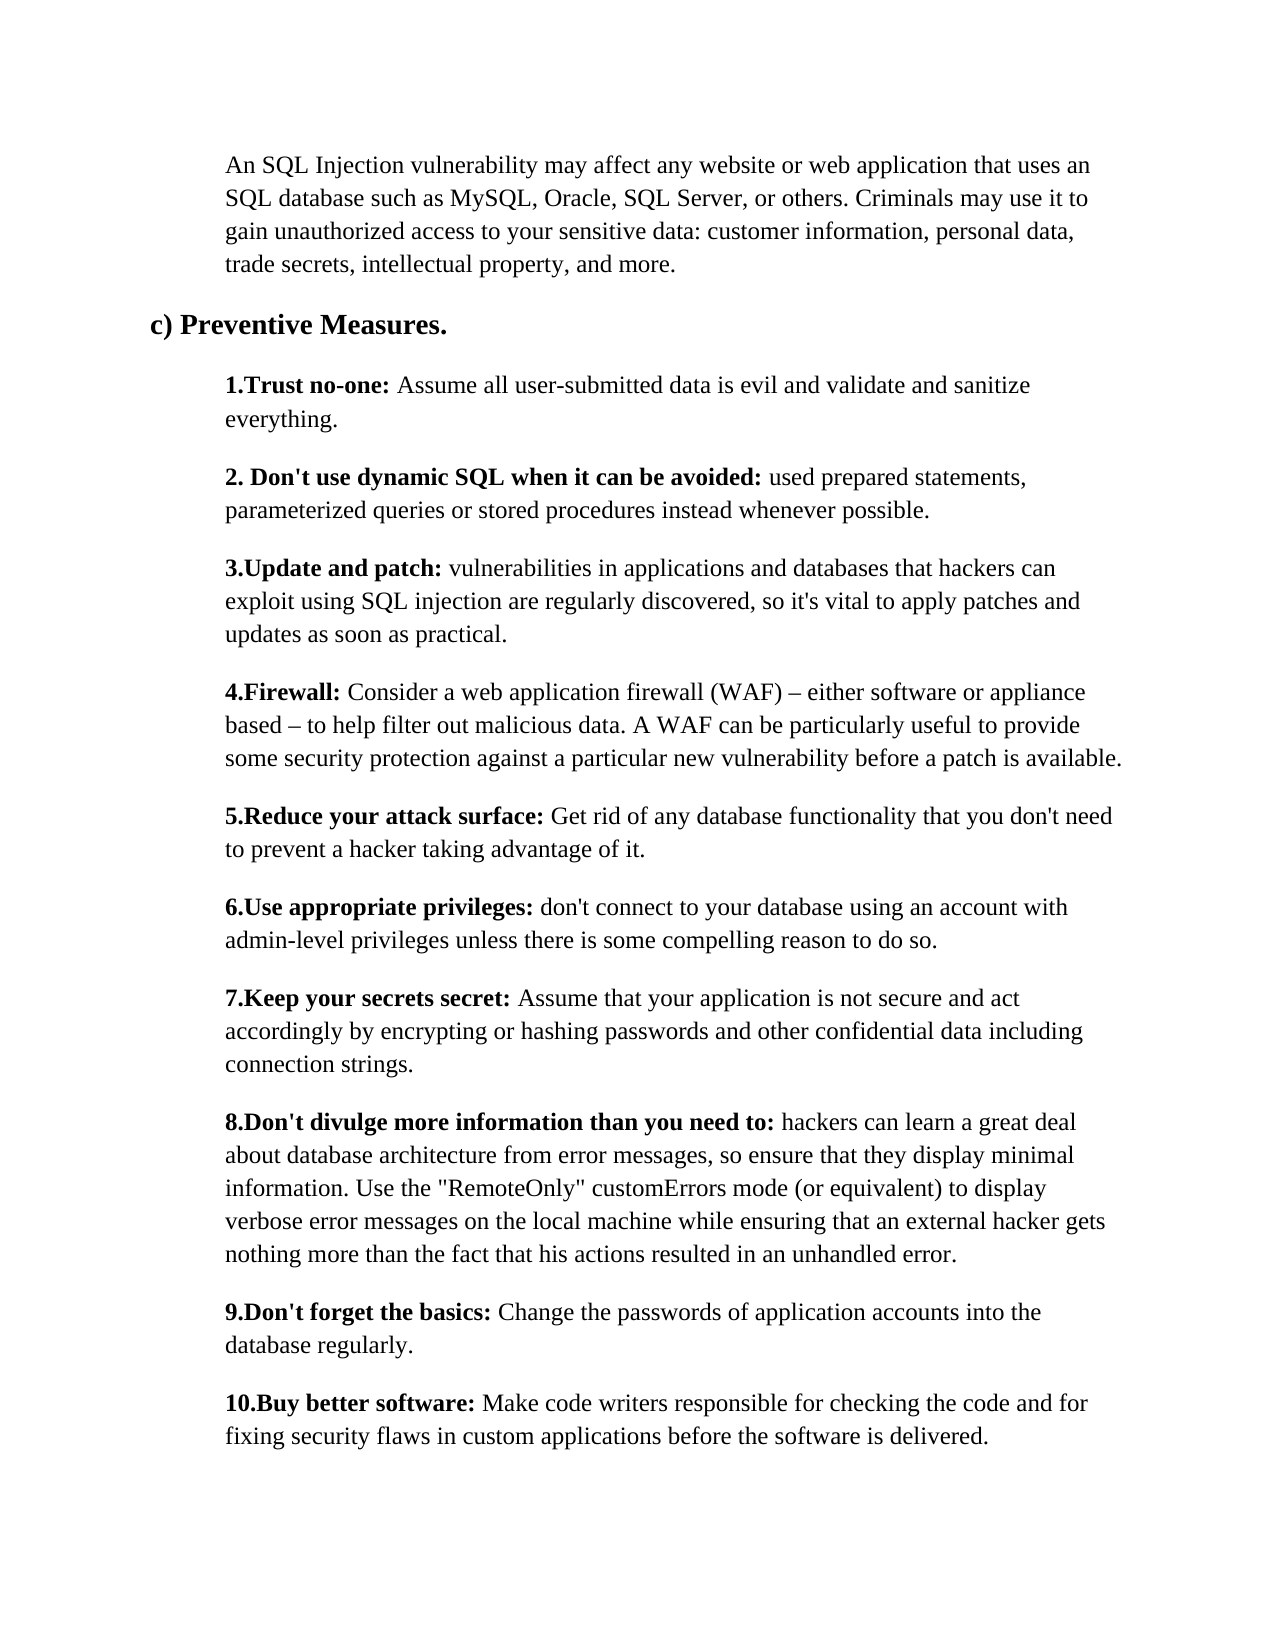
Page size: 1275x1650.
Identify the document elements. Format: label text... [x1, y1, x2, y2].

text 3.Update and patch: vulnerabilities in applications and databases that hackers can exploit using SQL injection are regularly discovered, so it's vital to apply patches and updates as soon as practical. [225, 553, 1125, 647]
text 4.Firewall: Consider a web application firewall (WAF) – either software or appliance based – to help filter out malicious data. A WAF can be particularly useful to provide some security protection against a particular new vulnerability before a patch is available. [225, 677, 1125, 772]
text 10.Buy better software: Make code writers responsible for checking the code and for fixing security flaws in custom applications before the software is delivered. [225, 1388, 1125, 1450]
text 7.Keep your secrets secret: Assume that your application is not secure and act accordingly by encrypting or hashing passwords and other confidential data including connection strings. [225, 983, 1125, 1078]
text An SQL Injection vulnerability may affect any website or web application that uses an SQL database such as MySQL, Oracle, SQL Server, or others. Criminals may use it to gain unauthorized access to your sensitive data: customer information, personal data, trade secrets, intellectual property, and more. [225, 150, 1125, 278]
text 2. Don't use dynamic SQL when it can be avoided: used prepared statements, parameterized queries or stored procedures instead whenever possible. [225, 462, 1125, 523]
text 1.Trust no-one: Assume all user-submitted data is evil and validate and sanitize everything. [225, 371, 1125, 432]
text 5.Reduce your attack surface: Get rid of any database functionality that you don't need to prevent a hacker taking advantage of it. [225, 801, 1125, 863]
text c) Preventive Measures. [150, 307, 1125, 341]
text 9.Don't forget the basics: Change the passwords of application accounts into the database regularly. [225, 1297, 1125, 1359]
text 6.Use appropriate privileges: don't connect to your database using an account with admin-level privileges unless there is some compelling reason to do so. [225, 892, 1125, 954]
text 8.Don't divulge more information than you need to: hackers can learn a great deal about database architecture from error messages, so ensure that they display minimal information. Use the "RemoteOnly" customErrors mode (or equivalent) to display verbose error messages on the local machine while ensuring that an external hacker gets nothing more than the fact that his actions resulted in an unhandled error. [225, 1107, 1125, 1268]
